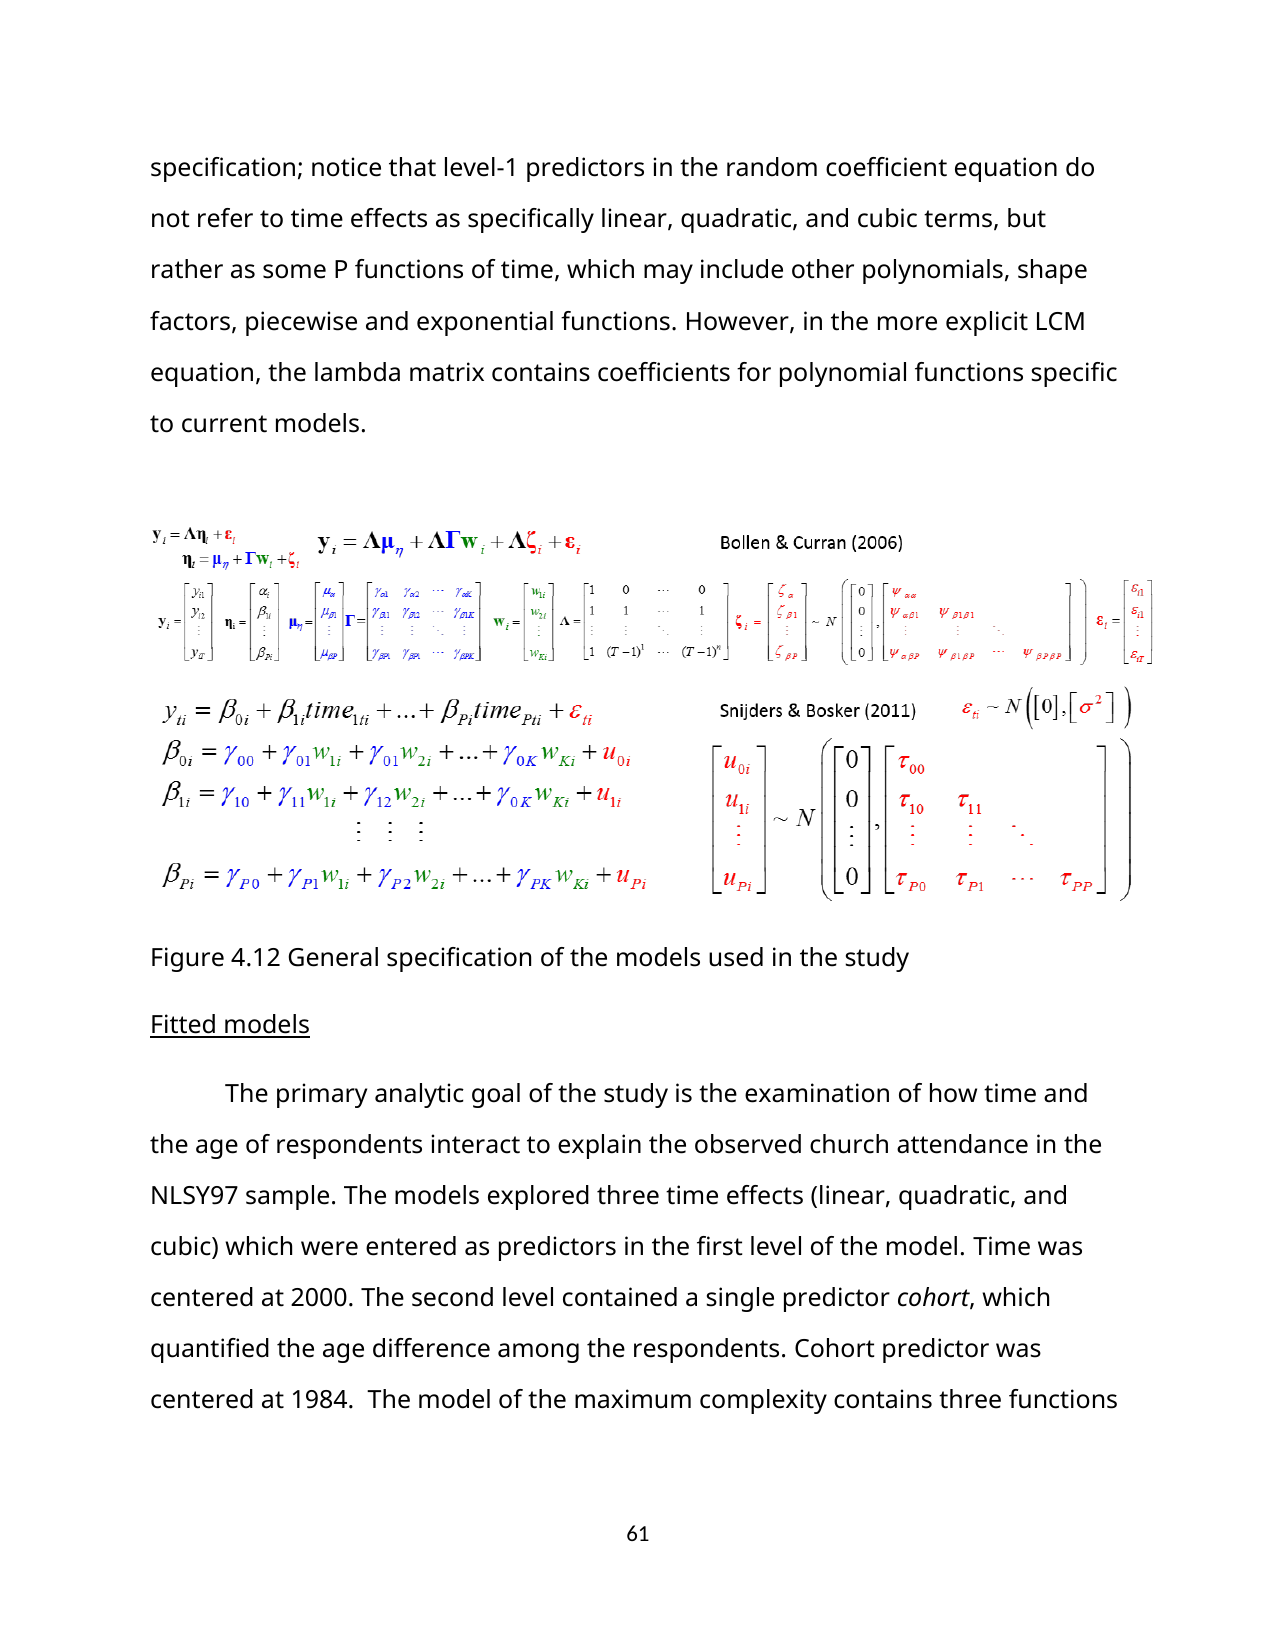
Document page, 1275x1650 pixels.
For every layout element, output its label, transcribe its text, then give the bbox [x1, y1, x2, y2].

picture [150, 523, 1155, 906]
text Figure 4.12 General specification of the models used in the study [150, 939, 1125, 973]
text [150, 1075, 1125, 1416]
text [150, 150, 1125, 439]
subtitle Fitted models [150, 1007, 1125, 1041]
